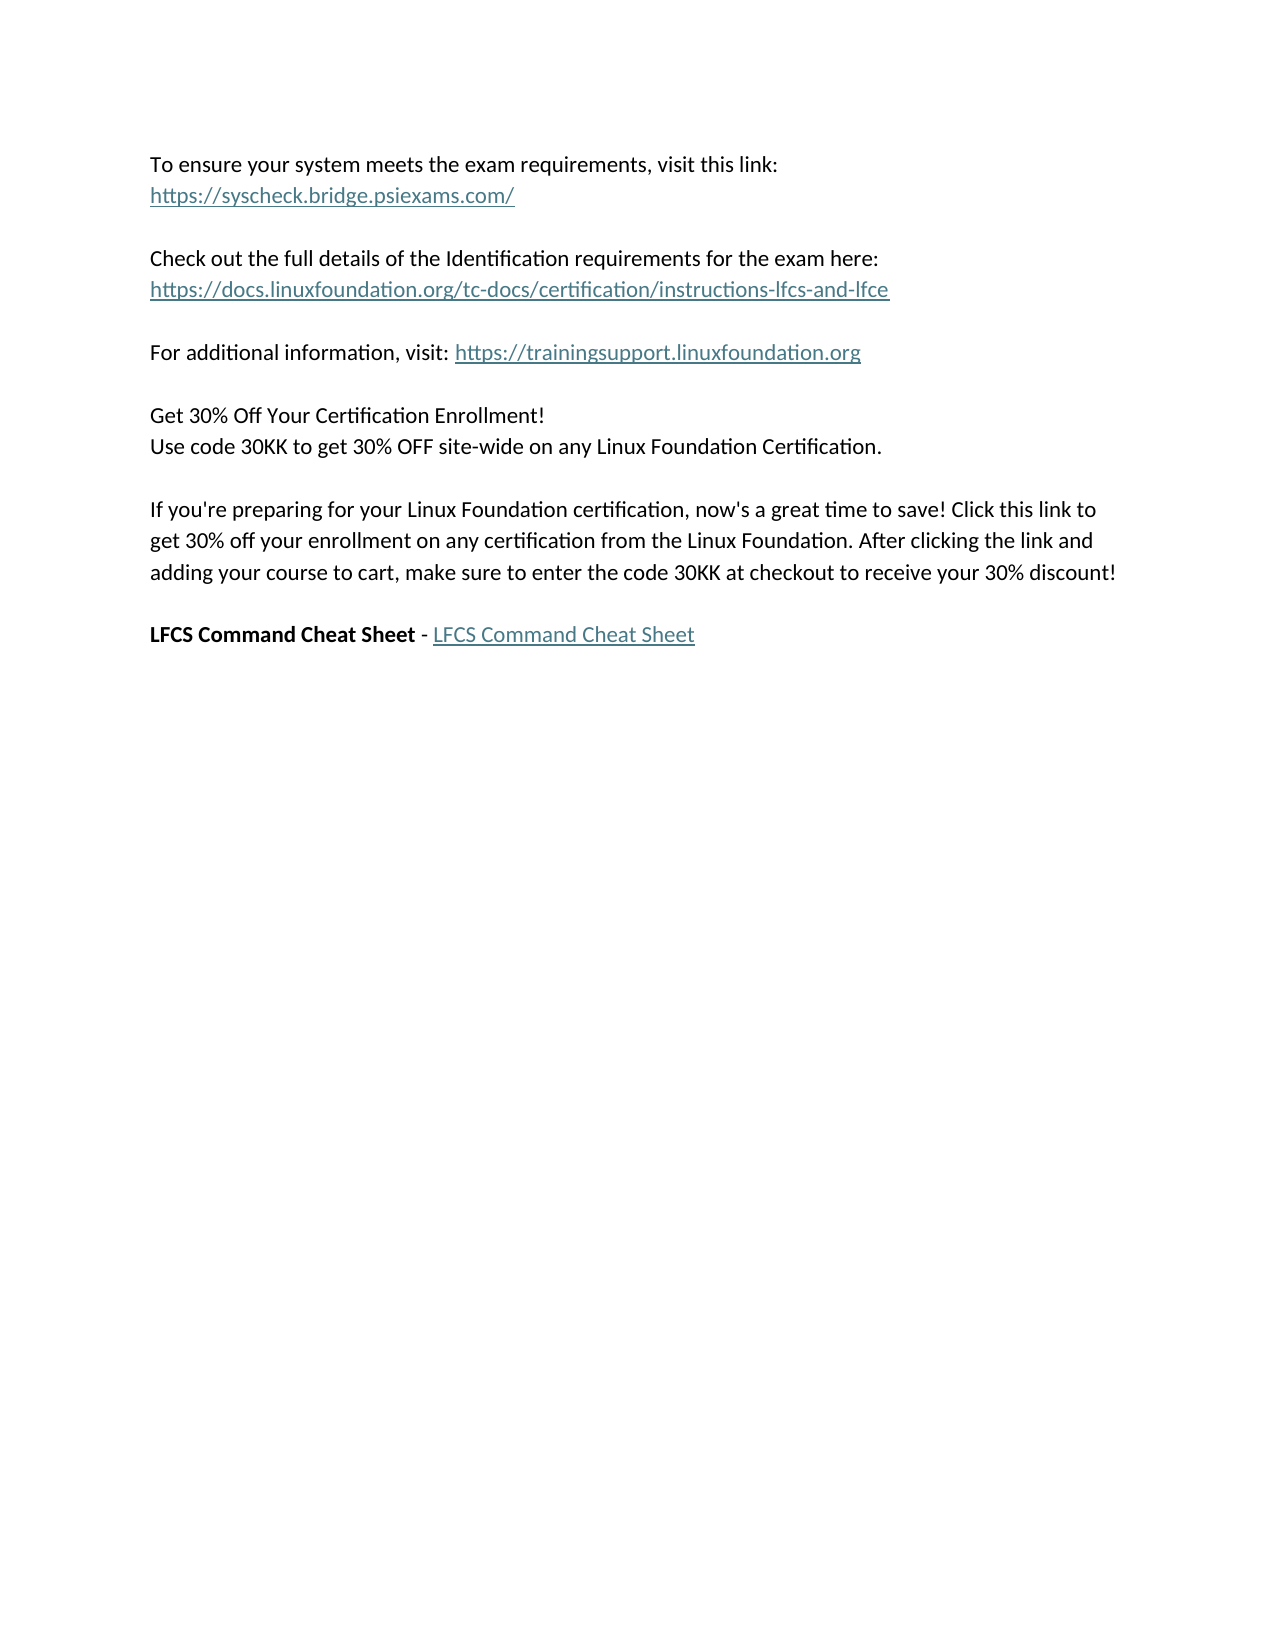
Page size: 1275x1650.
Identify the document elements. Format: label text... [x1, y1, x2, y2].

text Use code 30KK to get 30% OFF site-wide on any Linux Foundation Certification. [150, 432, 1125, 460]
text Check out the full details of the Identification requirements for the exam here: https://docs.linuxfoundation.org/tc-docs/certification/instructions-lfcs-and-lfce [150, 244, 1125, 303]
text To ensure your system meets the exam requirements, visit this link: https://syscheck.bridge.psiexams.com/ [150, 150, 1125, 209]
text For additional information, visit: https://trainingsupport.linuxfoundation.org [150, 338, 1125, 366]
text LFCS Command Cheat Sheet - LFCS Command Cheat Sheet [150, 620, 1125, 648]
text Get 30% Off Your Certification Enrollment! [150, 401, 1125, 429]
text If you're preparing for your Linux Foundation certification, now's a great time to save! Click this link to get 30% off your enrollment on any certification from the Linux Foundation. After clicking the link and adding your course to cart, make sure to enter the code 30KK at checkout to receive your 30% discount! [150, 495, 1125, 586]
